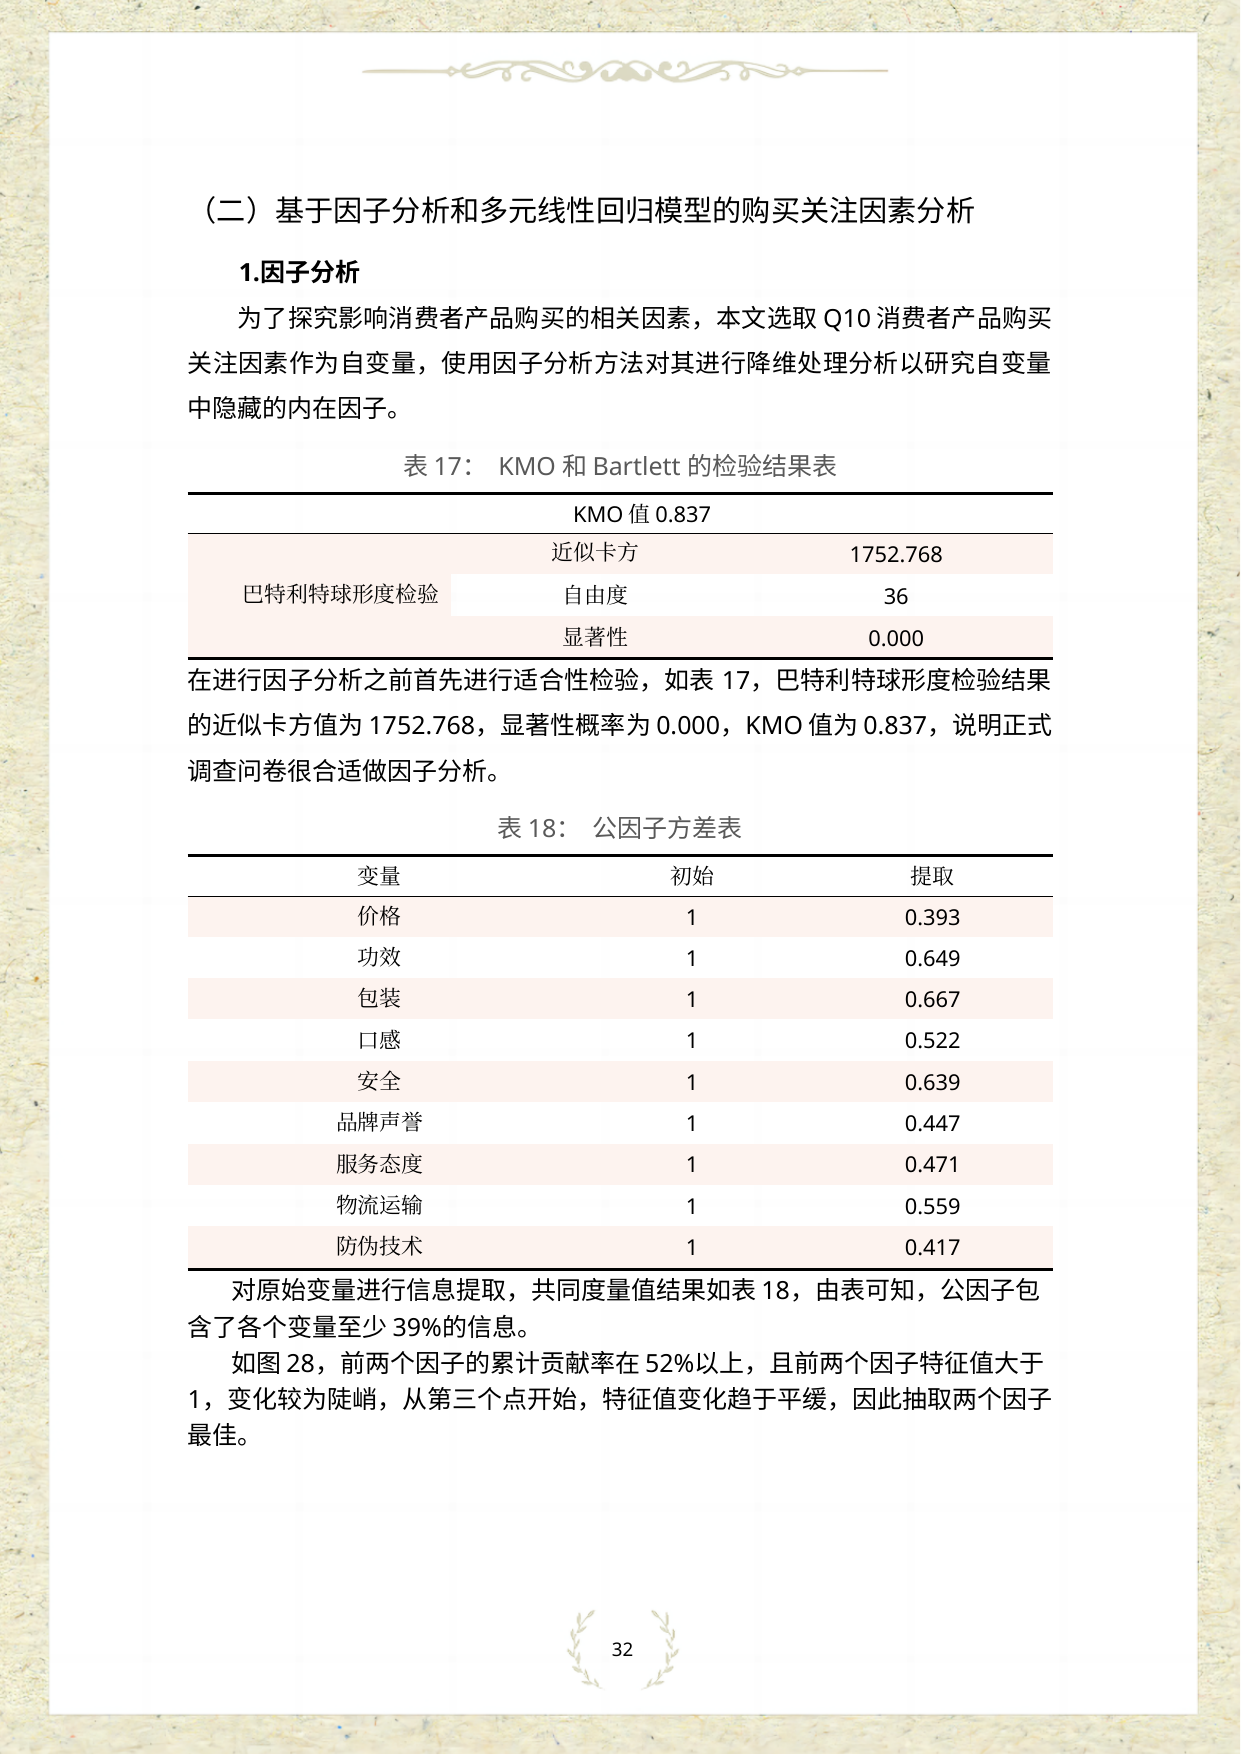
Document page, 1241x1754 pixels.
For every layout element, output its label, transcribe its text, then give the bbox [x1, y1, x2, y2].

table_cell 0.559 [812, 1185, 1053, 1226]
table_cell 1 [571, 1144, 812, 1185]
text 对原始变量进行信息提取，共同度量值结果如表18，由表可知，公因子包含了各个变量至少39%的信息。 [187, 1271, 1053, 1343]
table_cell 1 [571, 1185, 812, 1226]
table_cell 近似卡方 [451, 534, 696, 574]
text 为了探究影响消费者产品购买的相关因素，本文选取Q10消费者产品购买关注因素作为自变量，使用因子分析方法对其进行降维处理分析以研究自变量中隐藏的内在因子。 [187, 298, 1053, 425]
table_cell 1 [571, 978, 812, 1019]
table_cell 36 [696, 575, 1053, 616]
table_cell 防伪技术 [188, 1226, 571, 1268]
table_cell 巴特利特球形度检验 [188, 534, 451, 657]
table_cell 包装 [188, 978, 571, 1019]
table_cell 品牌声誉 [188, 1102, 571, 1144]
table_cell 0.667 [812, 978, 1053, 1019]
table_cell 1 [571, 937, 812, 978]
table_cell 功效 [188, 937, 571, 978]
table_cell 1 [571, 1102, 812, 1144]
table_cell 1 [571, 1226, 812, 1268]
table_header 初始 [571, 857, 812, 896]
table_header 变量 [188, 857, 571, 896]
table_cell 0.471 [812, 1144, 1053, 1185]
table_cell 0.393 [812, 897, 1053, 937]
table_cell 0.522 [812, 1020, 1053, 1061]
text 表17： KMO 和Bartlett 的检验结果表 [187, 447, 1053, 483]
table_cell 自由度 [451, 575, 696, 616]
text 如图28，前两个因子的累计贡献率在52%以上，且前两个因子特征值大于1，变化较为陡峭，从第三个点开始，特征值变化趋于平缓，因此抽取两个因子最佳。 [187, 1343, 1053, 1452]
table_cell 0.417 [812, 1226, 1053, 1268]
table_cell 1 [571, 1020, 812, 1061]
picture [0, 0, 1241, 1754]
table_header 提取 [812, 857, 1053, 896]
table_header KMO值 0.837 [188, 495, 1053, 533]
table_cell 口感 [188, 1020, 571, 1061]
text 1.因子分析 [187, 253, 1053, 289]
text 在进行因子分析之前首先进行适合性检验，如表17，巴特利特球形度检验结果的近似卡方值为1752.768，显著性概率为0.000，KMO值为0.837，说明正式调查问卷很合适做因子分析。 [187, 660, 1053, 787]
table_cell 0.000 [696, 616, 1053, 657]
table_cell 0.447 [812, 1102, 1053, 1144]
table_cell 物流运输 [188, 1185, 571, 1226]
table_cell 安全 [188, 1061, 571, 1102]
table_cell 0.639 [812, 1061, 1053, 1102]
table_cell 服务态度 [188, 1144, 571, 1185]
text （二）基于因子分析和多元线性回归模型的购买关注因素分析 [187, 187, 1053, 230]
table_cell 1 [571, 1061, 812, 1102]
table_cell 0.649 [812, 937, 1053, 978]
table_cell 价格 [188, 897, 571, 937]
table_cell 1752.768 [696, 534, 1053, 574]
table_cell 显著性 [451, 616, 696, 657]
table_cell 1 [571, 897, 812, 937]
text 表18： 公因子方差表 [187, 809, 1053, 845]
